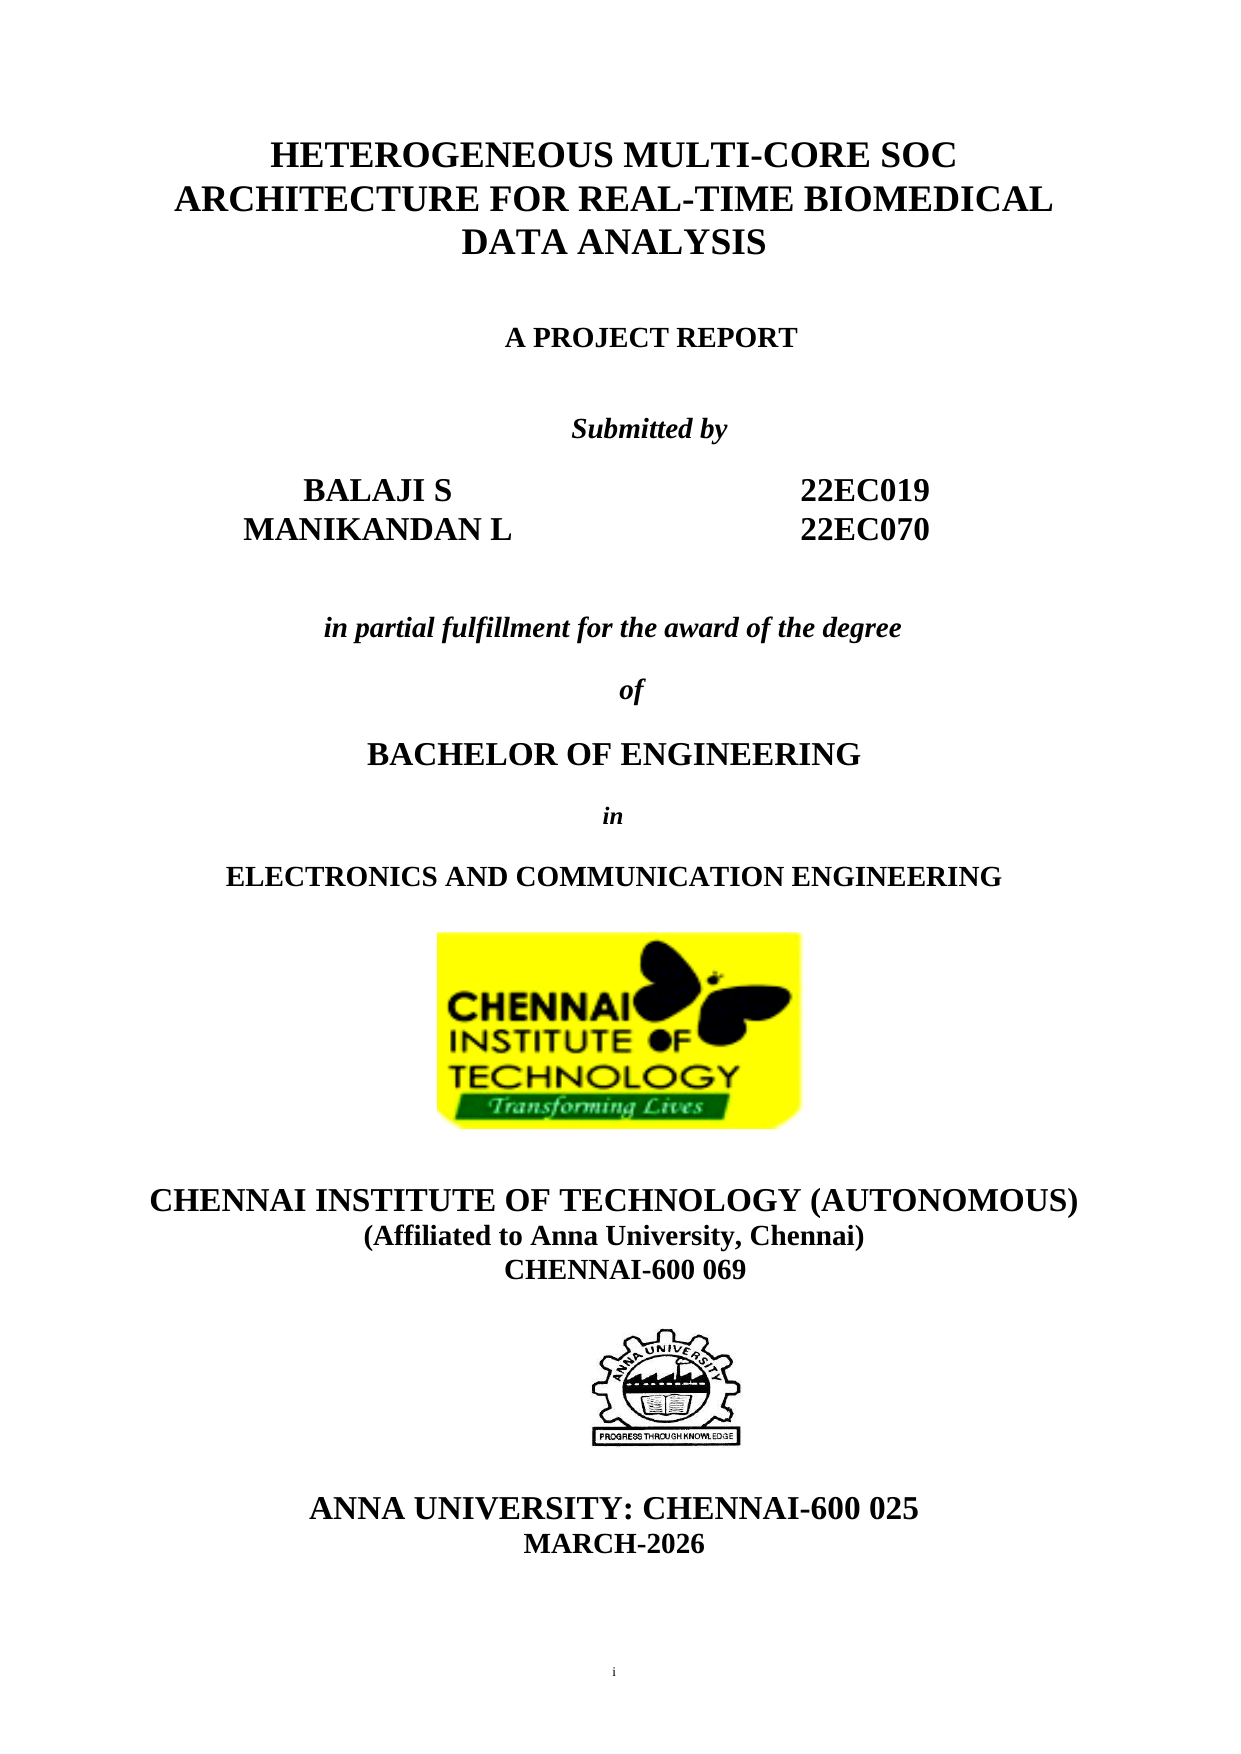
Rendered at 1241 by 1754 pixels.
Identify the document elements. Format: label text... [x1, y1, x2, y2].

text BACHELOR OF ENGINEERING [125, 734, 1103, 773]
text of [619, 672, 1103, 706]
text MARCH-2026 [125, 1526, 1103, 1560]
text in partial fulfillment for the award of the degree [125, 610, 1103, 643]
text (Affiliated to Anna University, Chennai) [125, 1218, 1103, 1252]
table_header BALAJI S [127, 471, 629, 509]
text ELECTRONICS AND COMMUNICATION ENGINEERING [125, 859, 1103, 892]
text A PROJECT REPORT [504, 320, 1103, 353]
text CHENNAI-600 069 [125, 1252, 1103, 1285]
text HETEROGENEOUS MULTI-CORE SOC ARCHITECTURE FOR REAL-TIME BIOMEDICAL DATA ANALYSIS [125, 133, 1103, 262]
text CHENNAI INSTITUTE OF TECHNOLOGY (AUTONOMOUS) [125, 1180, 1103, 1218]
text ANNA UNIVERSITY: CHENNAI-600 025 [125, 1488, 1103, 1526]
table_header 22EC019 [629, 471, 1101, 509]
text in [125, 801, 1103, 830]
text Submitted by [571, 411, 1103, 444]
table_cell MANIKANDAN L [127, 509, 629, 547]
picture [577, 1318, 752, 1460]
table_cell 22EC070 [629, 509, 1101, 547]
